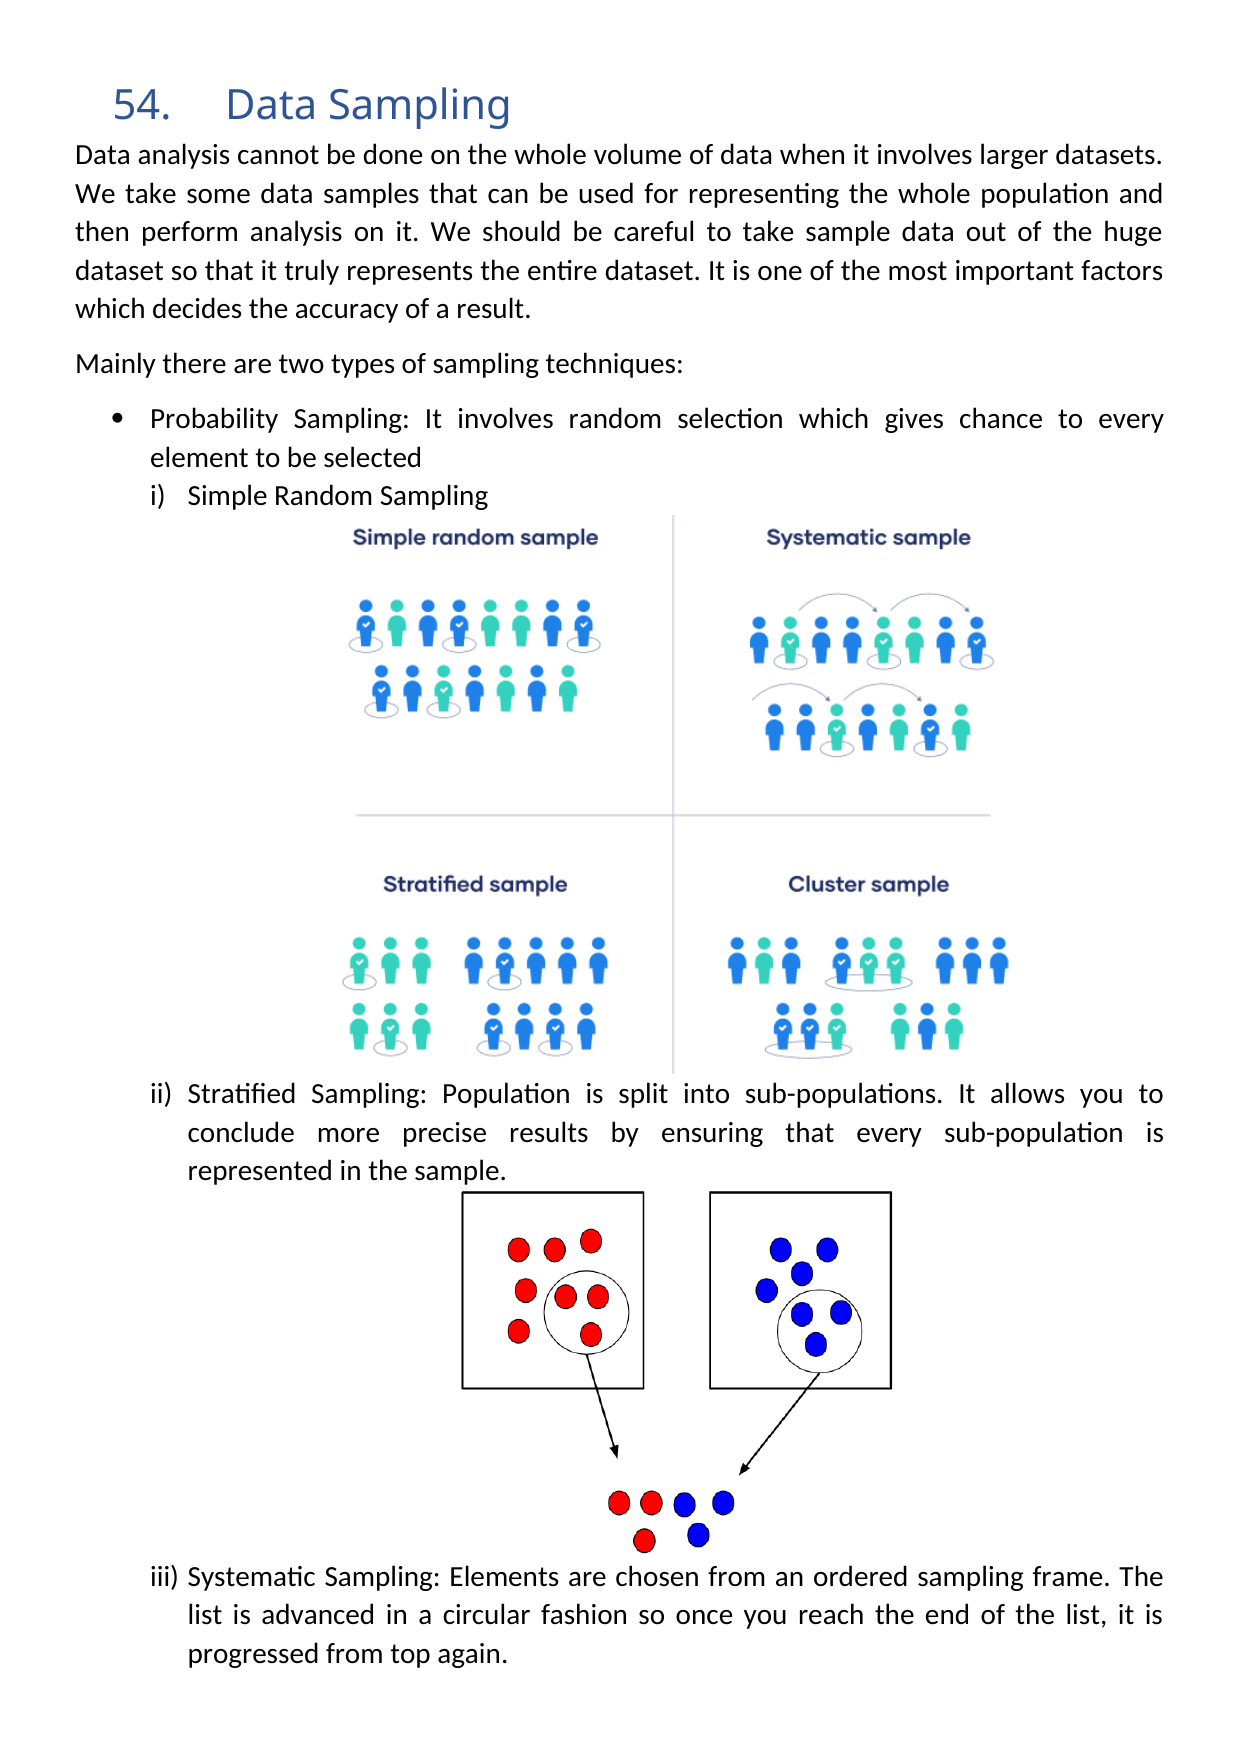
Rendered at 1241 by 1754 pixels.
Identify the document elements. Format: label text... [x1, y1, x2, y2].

picture [460, 1190, 893, 1556]
list Simple Random Sampling [150, 477, 1165, 513]
list Probability Sampling: It involves random selection which gives chance to every element to be selected [112, 400, 1165, 474]
subtitle Data Sampling [112, 75, 1165, 132]
text Data analysis cannot be done on the whole volume of data when it involves larger datasets. We take some data samples that can be used for representing the whole population and then perform analysis on it. We should be careful to take sample data out of the huge dataset so that it truly represents the entire dataset. It is one of the most important factors which decides the accuracy of a result. [75, 136, 1165, 326]
text Mainly there are two types of sampling techniques: [75, 345, 1165, 381]
list Systematic Sampling: Elements are chosen from an ordered sampling frame. The list is advanced in a circular fashion so once you reach the end of the list, it is progressed from top again. [150, 1558, 1165, 1670]
picture [330, 515, 1023, 1074]
list Stratified Sampling: Population is split into sub-populations. It allows you to conclude more precise results by ensuring that every sub-population is represented in the sample. [150, 1076, 1165, 1188]
